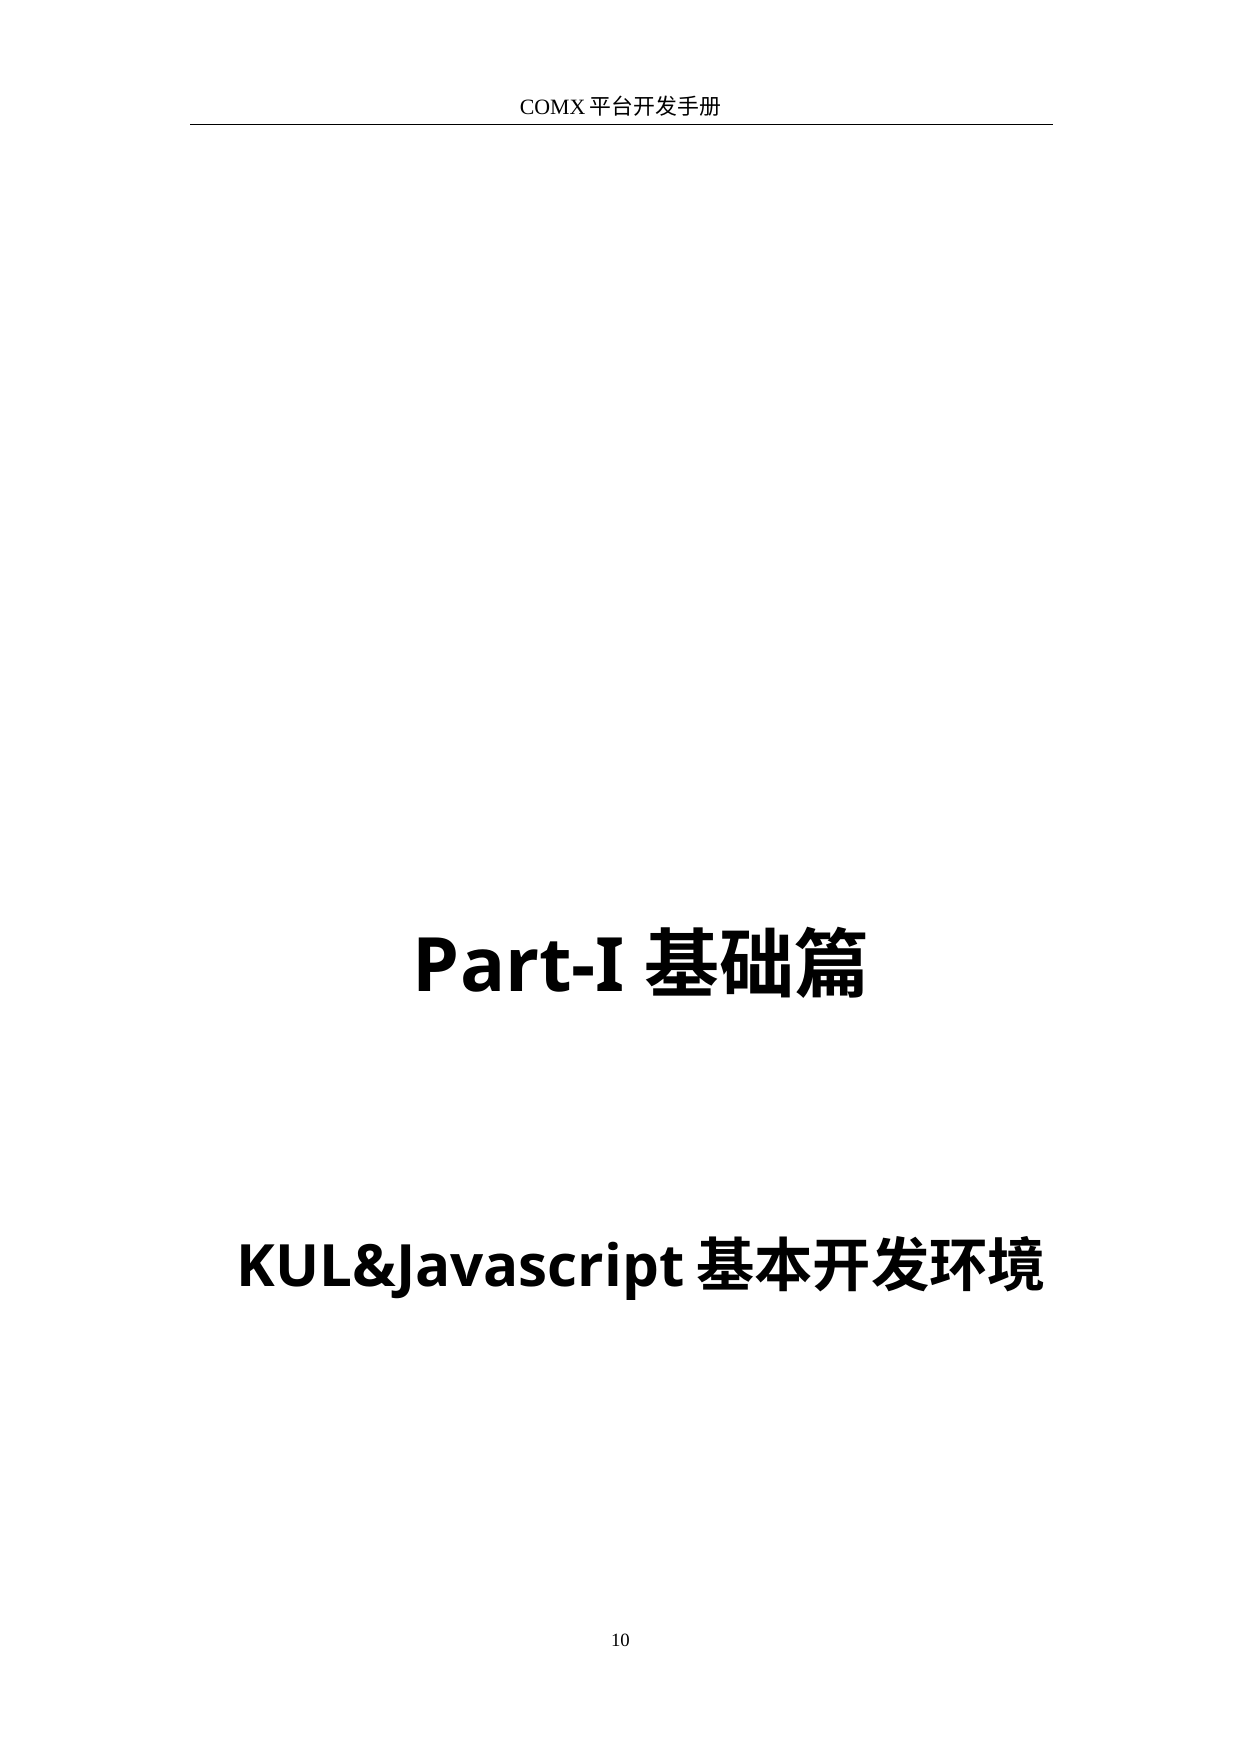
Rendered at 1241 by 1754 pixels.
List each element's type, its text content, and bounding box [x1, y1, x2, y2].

list Part-I 基础篇 [187, 894, 1053, 1024]
list KUL&Javascript基本开发环境 [187, 1212, 1053, 1309]
